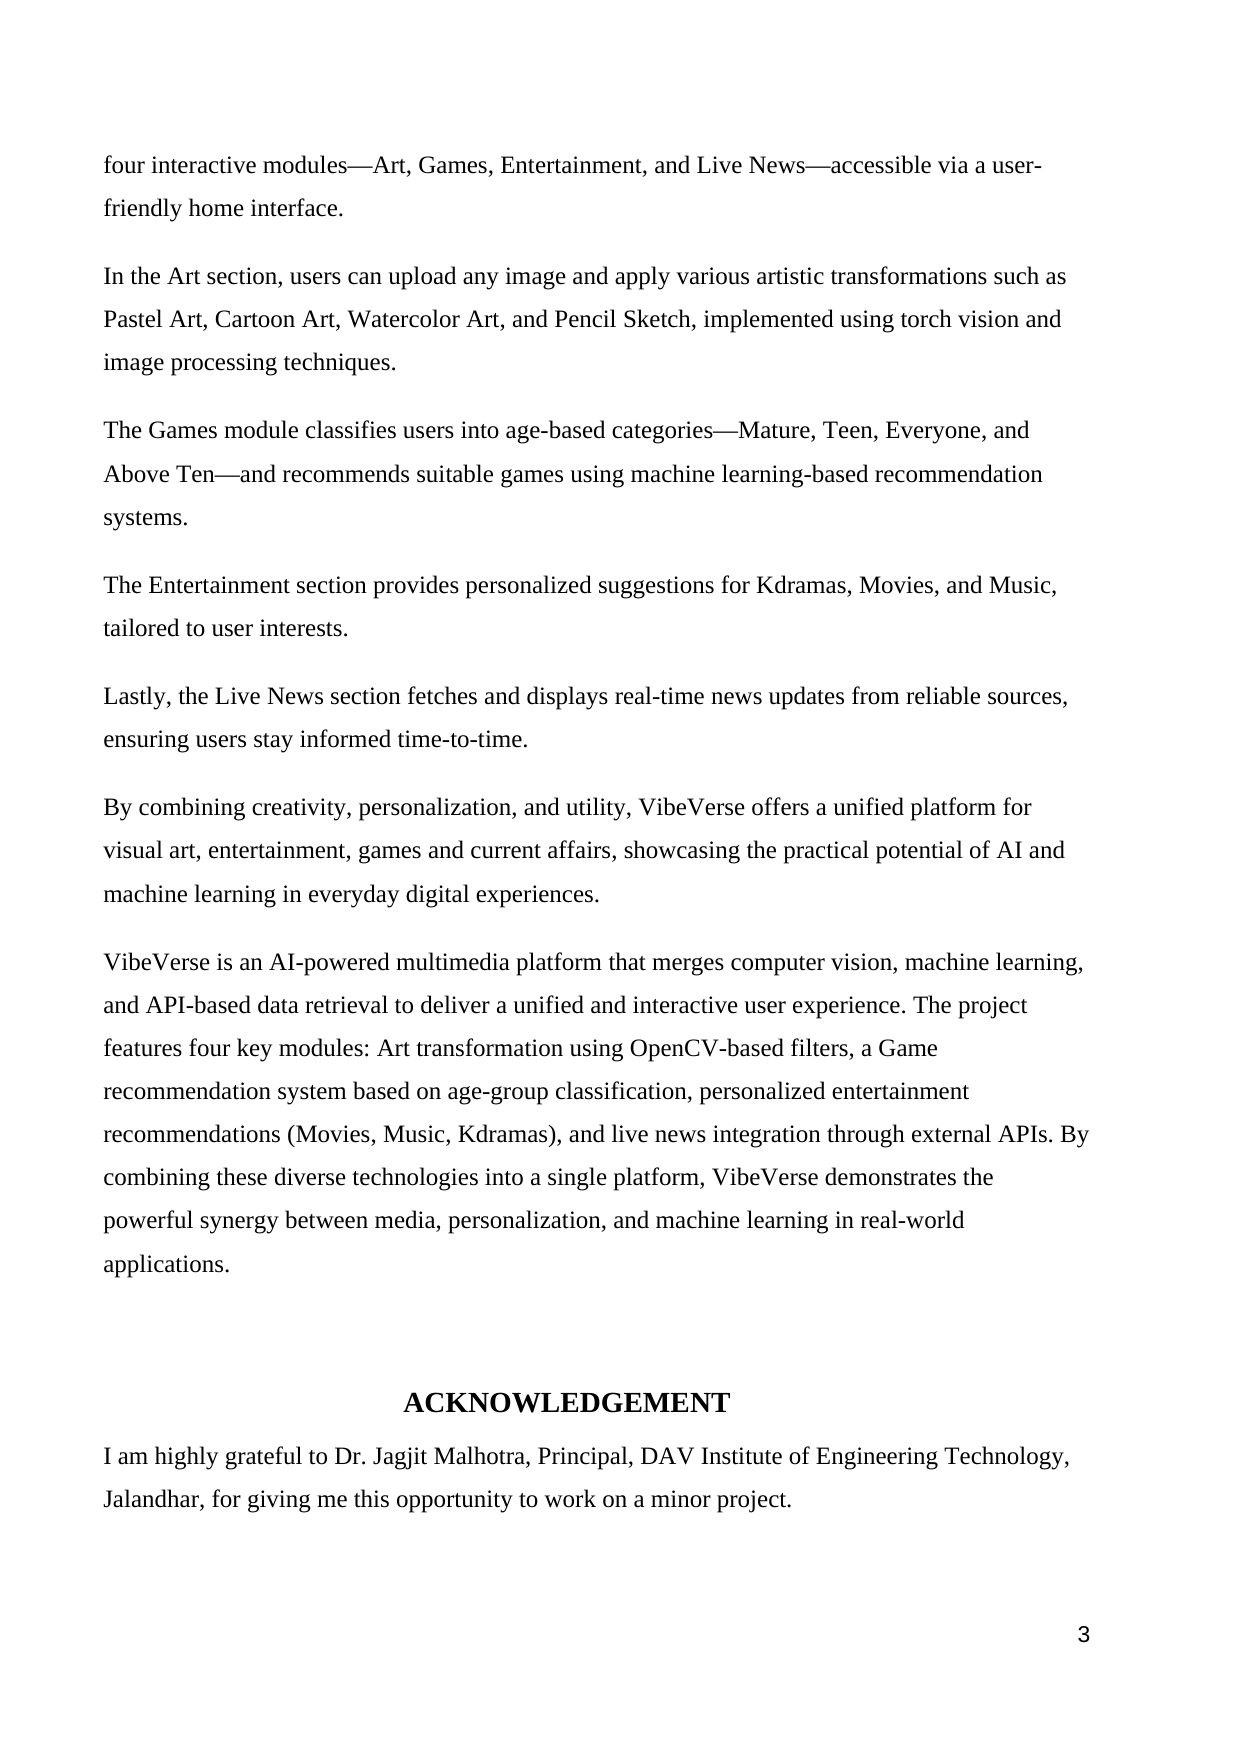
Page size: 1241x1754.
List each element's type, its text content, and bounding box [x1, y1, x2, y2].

text The Entertainment section provides personalized suggestions for Kdramas, Movies, and Music, tailored to user interests. [103, 570, 1090, 642]
text By combining creativity, personalization, and utility, VibeVerse offers a unified platform for visual art, entertainment, games and current affairs, showcasing the practical potential of AI and machine learning in everyday digital experiences. [103, 792, 1090, 907]
text I am highly grateful to Dr. Jagjit Malhotra, Principal, DAV Institute of Engineering Technology, Jalandhar, for giving me this opportunity to work on a minor project. [103, 1441, 1080, 1513]
text ACKNOWLEDGEMENT [103, 1385, 1090, 1418]
text VibeVerse is an AI-powered multimedia platform that merges computer vision, machine learning, and API-based data retrieval to deliver a unified and interactive user experience. The project features four key modules: Art transformation using OpenCV-based filters, a Game recommendation system based on age-group classification, personalized entertainment recommendations (Movies, Music, Kdramas), and live news integration through external APIs. By combining these diverse technologies into a single platform, VibeVerse demonstrates the powerful synergy between media, personalization, and machine learning in real-world applications. [103, 947, 1090, 1277]
text The Games module classifies users into age-based categories—Mature, Teen, Everyone, and Above Ten—and recommends suitable games using machine learning-based recommendation systems. [103, 416, 1090, 531]
text Lastly, the Live News section fetches and displays real-time news updates from reliable sources, ensuring users stay informed time-to-time. [103, 681, 1090, 753]
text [103, 150, 1090, 222]
text In the Art section, users can upload any image and apply various artistic transformations such as Pastel Art, Cartoon Art, Watercolor Art, and Pencil Sketch, implemented using torch vision and image processing techniques. [103, 261, 1090, 376]
